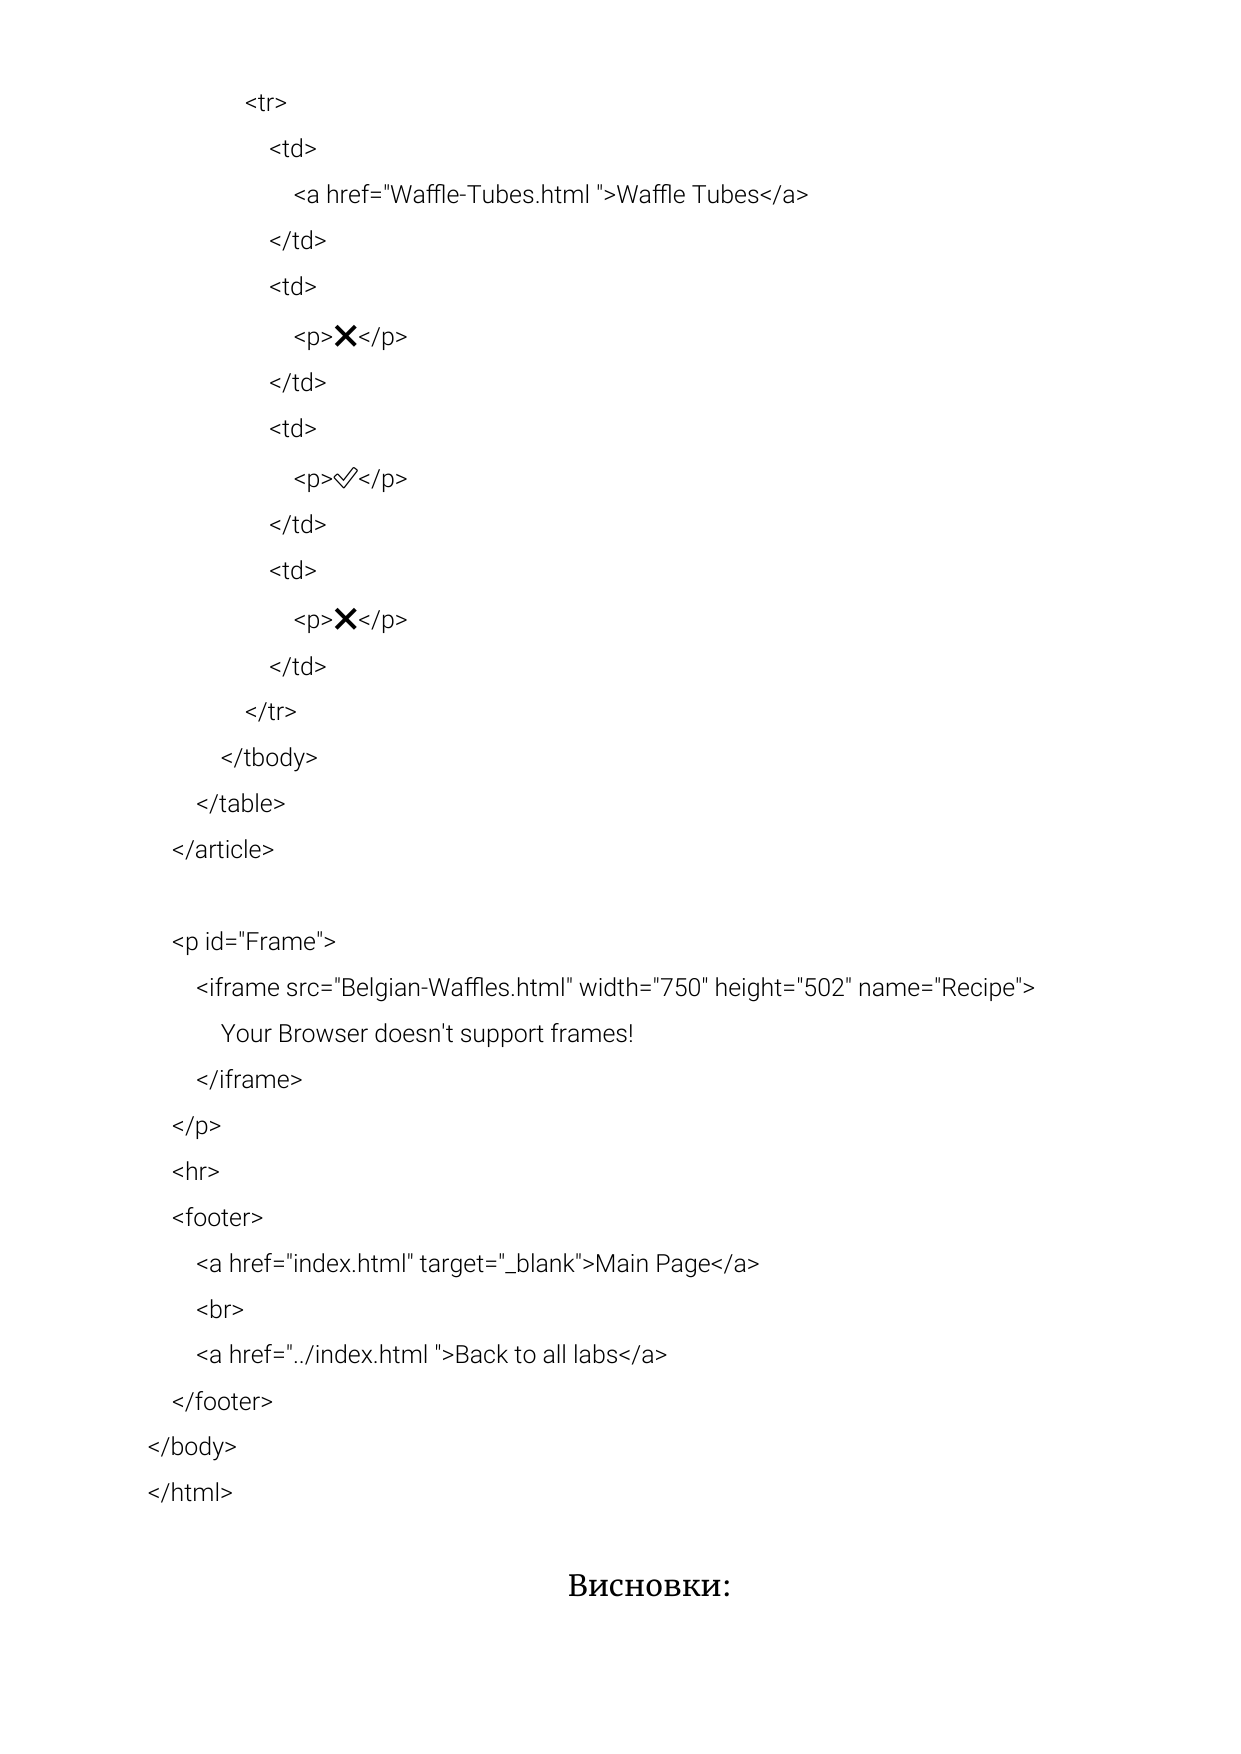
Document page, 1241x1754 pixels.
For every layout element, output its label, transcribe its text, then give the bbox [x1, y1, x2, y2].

text <a href="Waffle-Tubes.html ">Waffle Tubes</a> [148, 180, 1152, 210]
text <a href="../index.html ">Back to all labs</a> [148, 1341, 1152, 1370]
text <p>✅</p> [148, 460, 1152, 493]
text <hr> [148, 1157, 1152, 1186]
text </td> [148, 368, 1152, 397]
text <iframe src="Belgian-Waffles.html" width="750" height="502" name="Recipe"> [148, 973, 1152, 1002]
text </td> [148, 510, 1152, 539]
text </tr> [148, 698, 1152, 727]
text </td> [148, 652, 1152, 681]
text <p>❌</p> [148, 602, 1152, 635]
text <a href="index.html" target="_blank">Main Page</a> [148, 1249, 1152, 1278]
text </table> [148, 789, 1152, 819]
text <tr> [148, 88, 1152, 118]
text </td> [148, 226, 1152, 256]
text </body> [148, 1433, 1152, 1462]
text </tbody> [148, 743, 1152, 773]
text <br> [148, 1295, 1152, 1324]
text </article> [148, 835, 1152, 865]
text <p>❌</p> [148, 318, 1152, 351]
text </footer> [148, 1387, 1152, 1416]
text <p id="Frame"> [148, 927, 1152, 957]
text <td> [148, 414, 1152, 443]
text </iframe> [148, 1065, 1152, 1094]
text <footer> [148, 1203, 1152, 1232]
text <td> [148, 272, 1152, 302]
text </html> [148, 1478, 1152, 1508]
text Висновки: [148, 1568, 1152, 1605]
text <td> [148, 134, 1152, 164]
text <td> [148, 556, 1152, 585]
text </p> [148, 1111, 1152, 1140]
text Your Browser doesn't support frames! [148, 1019, 1152, 1048]
